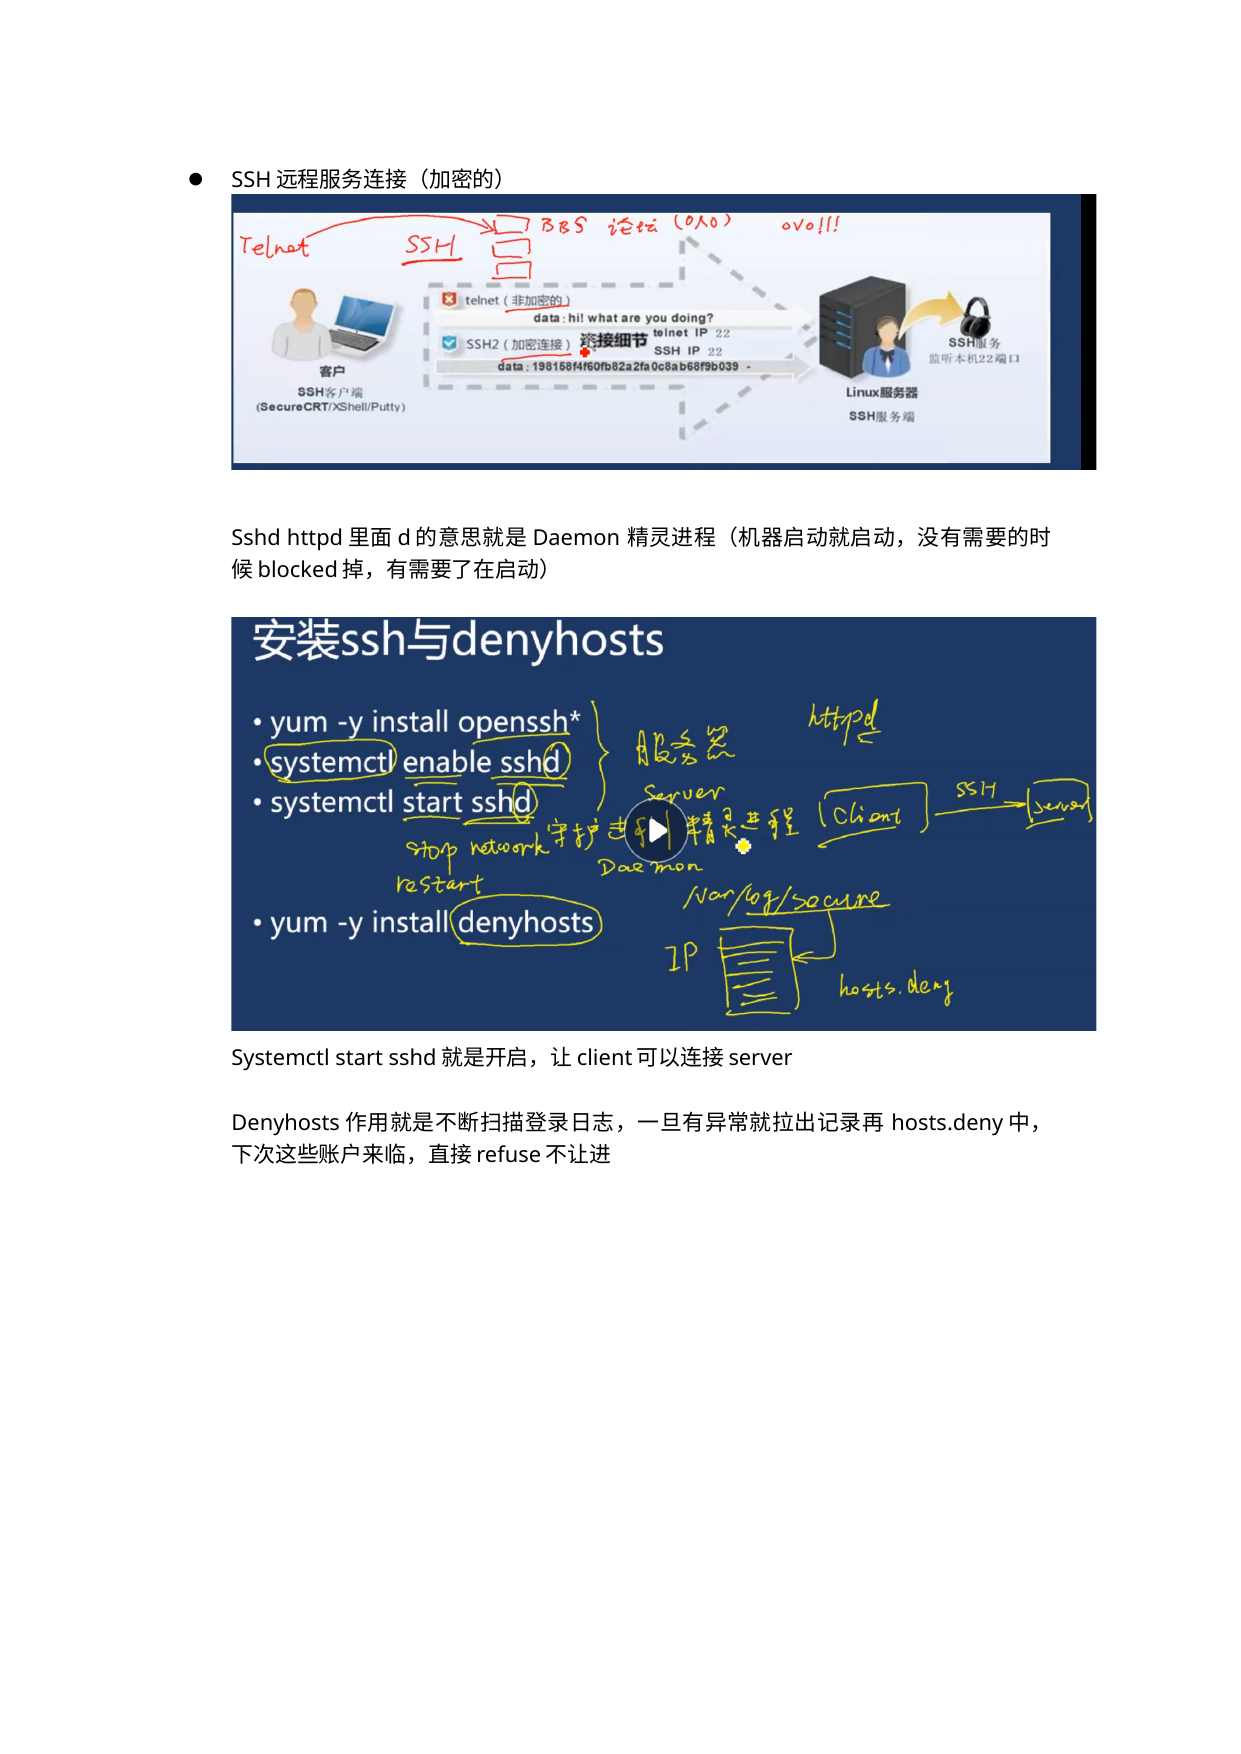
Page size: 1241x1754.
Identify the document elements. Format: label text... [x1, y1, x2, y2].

picture [231, 617, 1097, 1031]
list Systemctl start sshd就是开启，让client可以连接server [231, 1039, 1053, 1072]
list Sshd httpd里面d的意思就是Daemon 精灵进程（机器启动就启动，没有需要的时候blocked掉，有需要了在启动） [231, 519, 1053, 584]
list Denyhosts作用就是不断扫描登录日志，一旦有异常就拉出记录再hosts.deny中，下次这些账户来临，直接refuse不让进 [231, 1104, 1053, 1169]
list SSH远程服务连接（加密的） [187, 162, 1053, 194]
picture [231, 194, 1097, 470]
